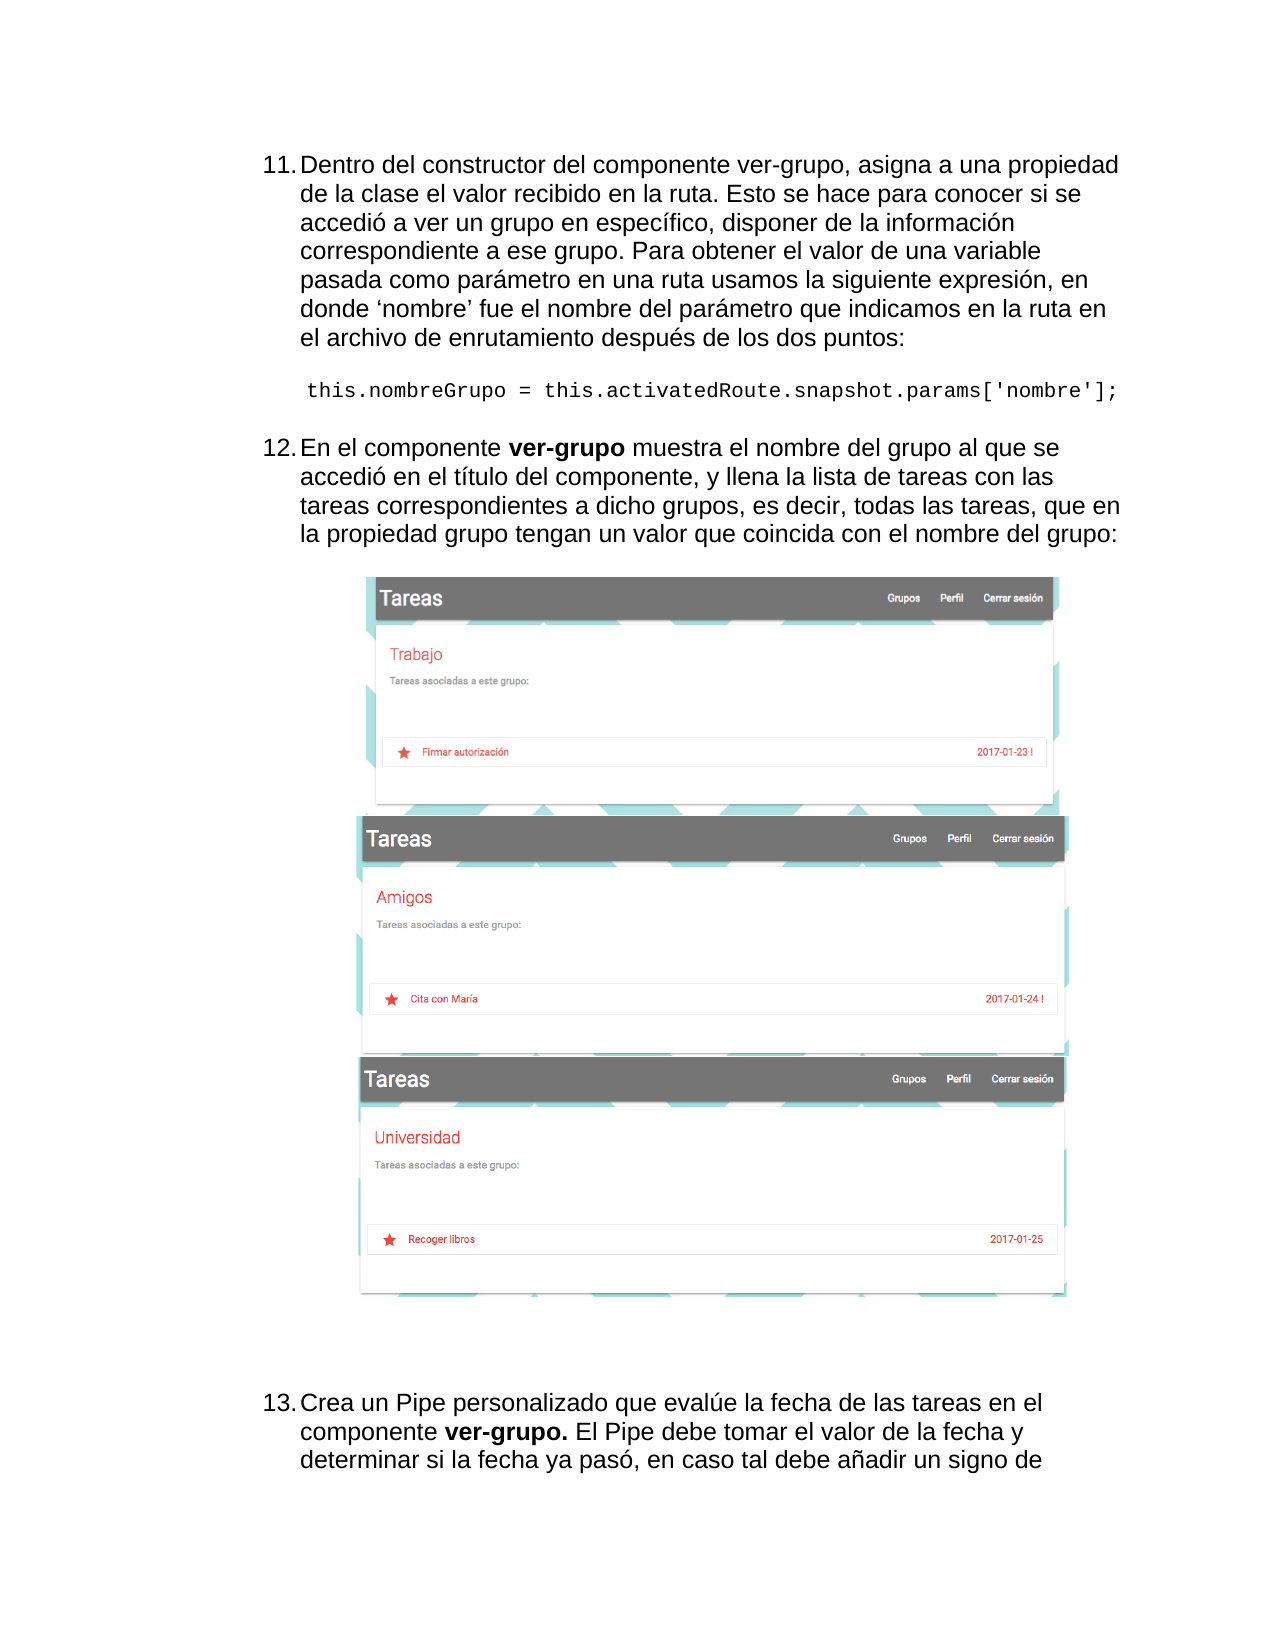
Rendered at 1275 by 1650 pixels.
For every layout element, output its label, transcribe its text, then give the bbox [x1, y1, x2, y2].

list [262, 1388, 1125, 1474]
list Dentro del constructor del componente ver-grupo, asigna a una propiedad de la clase el valor recibido en la ruta. Esto se hace para conocer si se accedió a ver un grupo en específico, disponer de la información correspondiente a ese grupo. Para obtener el valor de una variable pasada como parámetro en una ruta usamos la siguiente expresión, en donde ‘nombre’ fue el nombre del parámetro que indicamos en la ruta en el archivo de enrutamiento después de los dos puntos: [262, 150, 1125, 351]
list En el componente ver-grupo muestra el nombre del grupo al que se accedió en el título del componente, y llena la lista de tareas con las tareas correspondientes a dicho grupos, es decir, todas las tareas, que en la propiedad grupo tengan un valor que coincida con el nombre del grupo: [262, 433, 1125, 548]
text this.nombreGrupo = this.activatedRoute.snapshot.params['nombre']; [300, 380, 1125, 404]
picture [356, 816, 1069, 1056]
picture [358, 1057, 1067, 1297]
picture [365, 577, 1060, 815]
